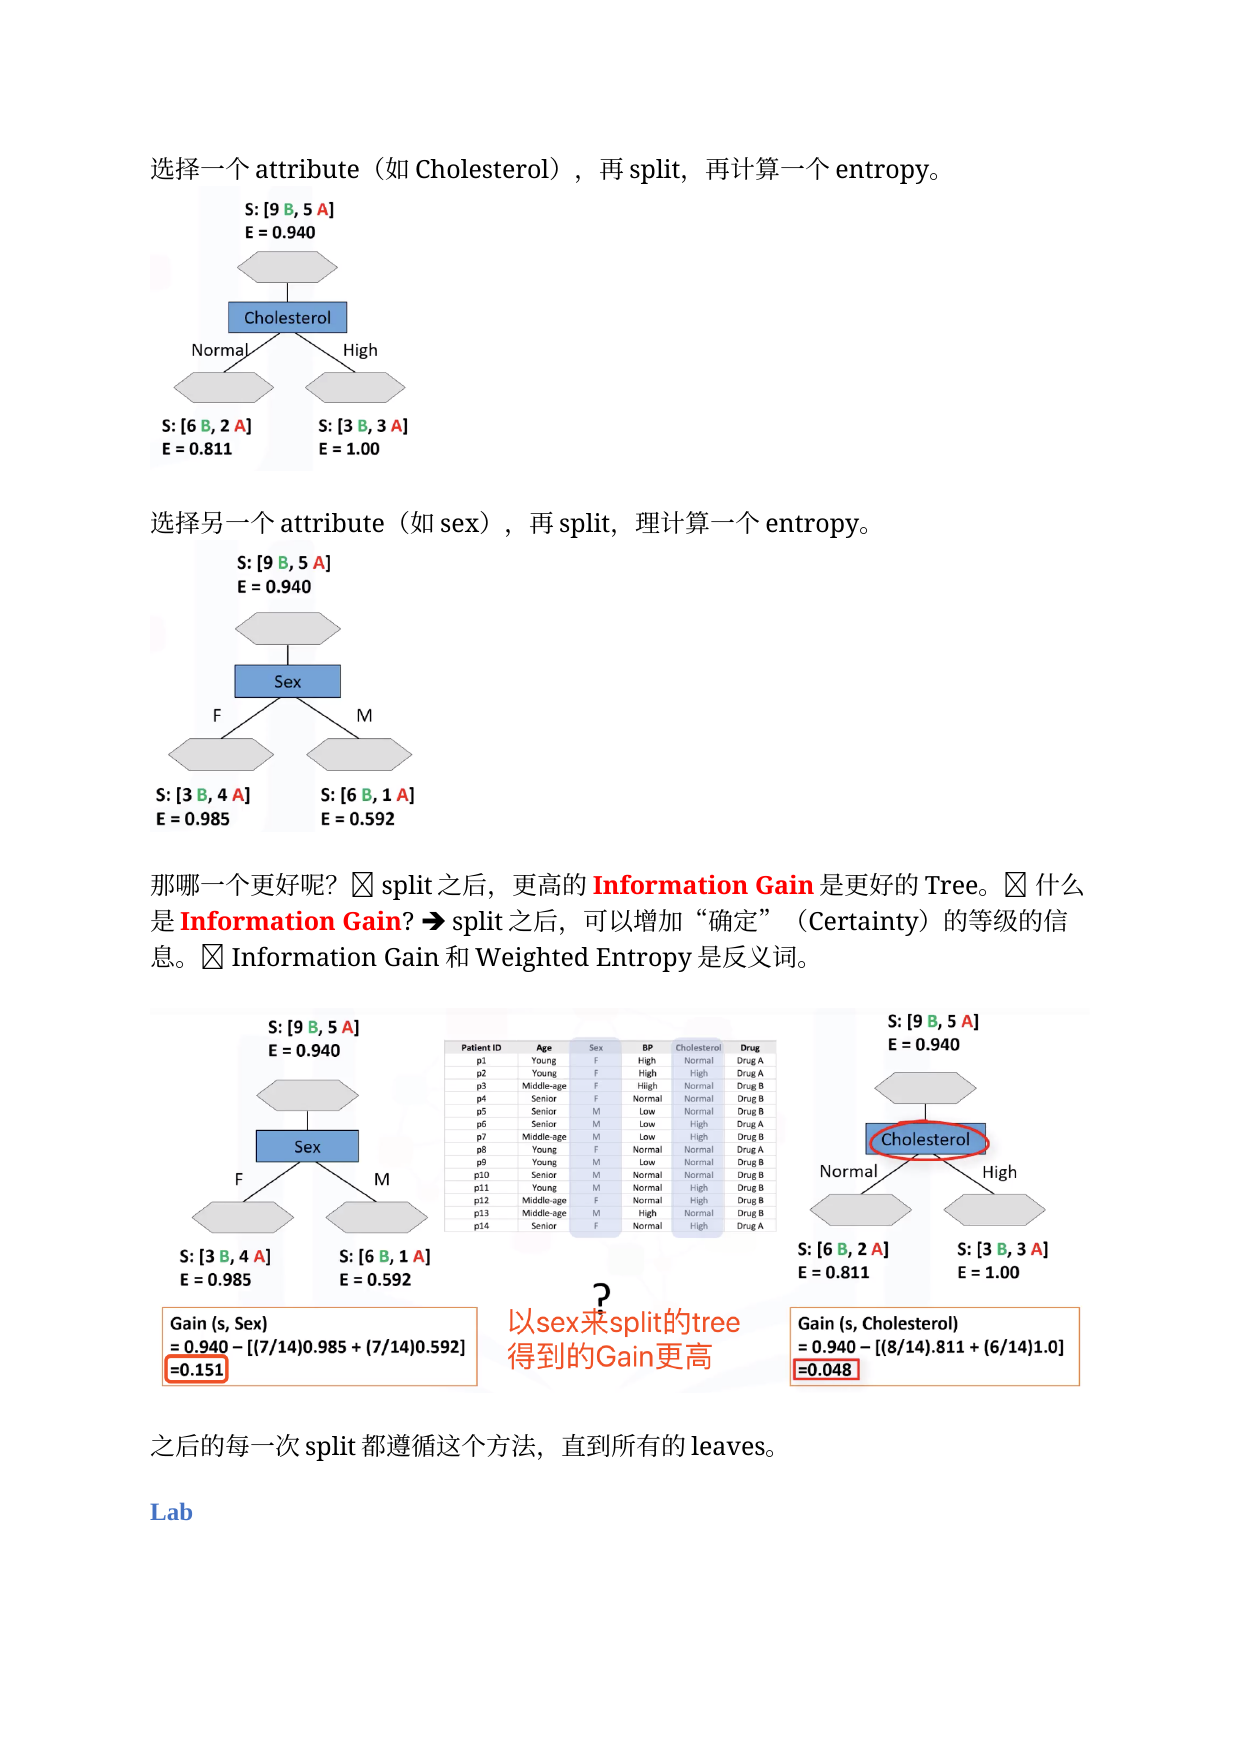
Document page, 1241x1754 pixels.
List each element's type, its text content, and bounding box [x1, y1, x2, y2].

text Lab [150, 1497, 1090, 1525]
picture [150, 186, 423, 471]
text 选择另一个attribute（如sex），再split，理计算一个entropy。 [150, 504, 1090, 540]
text 选择一个attribute（如Cholesterol），再split，再计算一个entropy。 [150, 150, 1090, 186]
picture [150, 1008, 1090, 1393]
text 那哪一个更好呢？ split之后，更高的Information Gain是更好的Tree。 什么是Information Gain? split之后，可以增加“确定”（Certainty）的等级的信息。 Information Gain和Weighted Entropy是反义词。 [150, 866, 1090, 974]
text 之后的每一次split都遵循这个方法，直到所有的leaves。 [150, 1426, 1090, 1462]
picture [150, 540, 424, 832]
